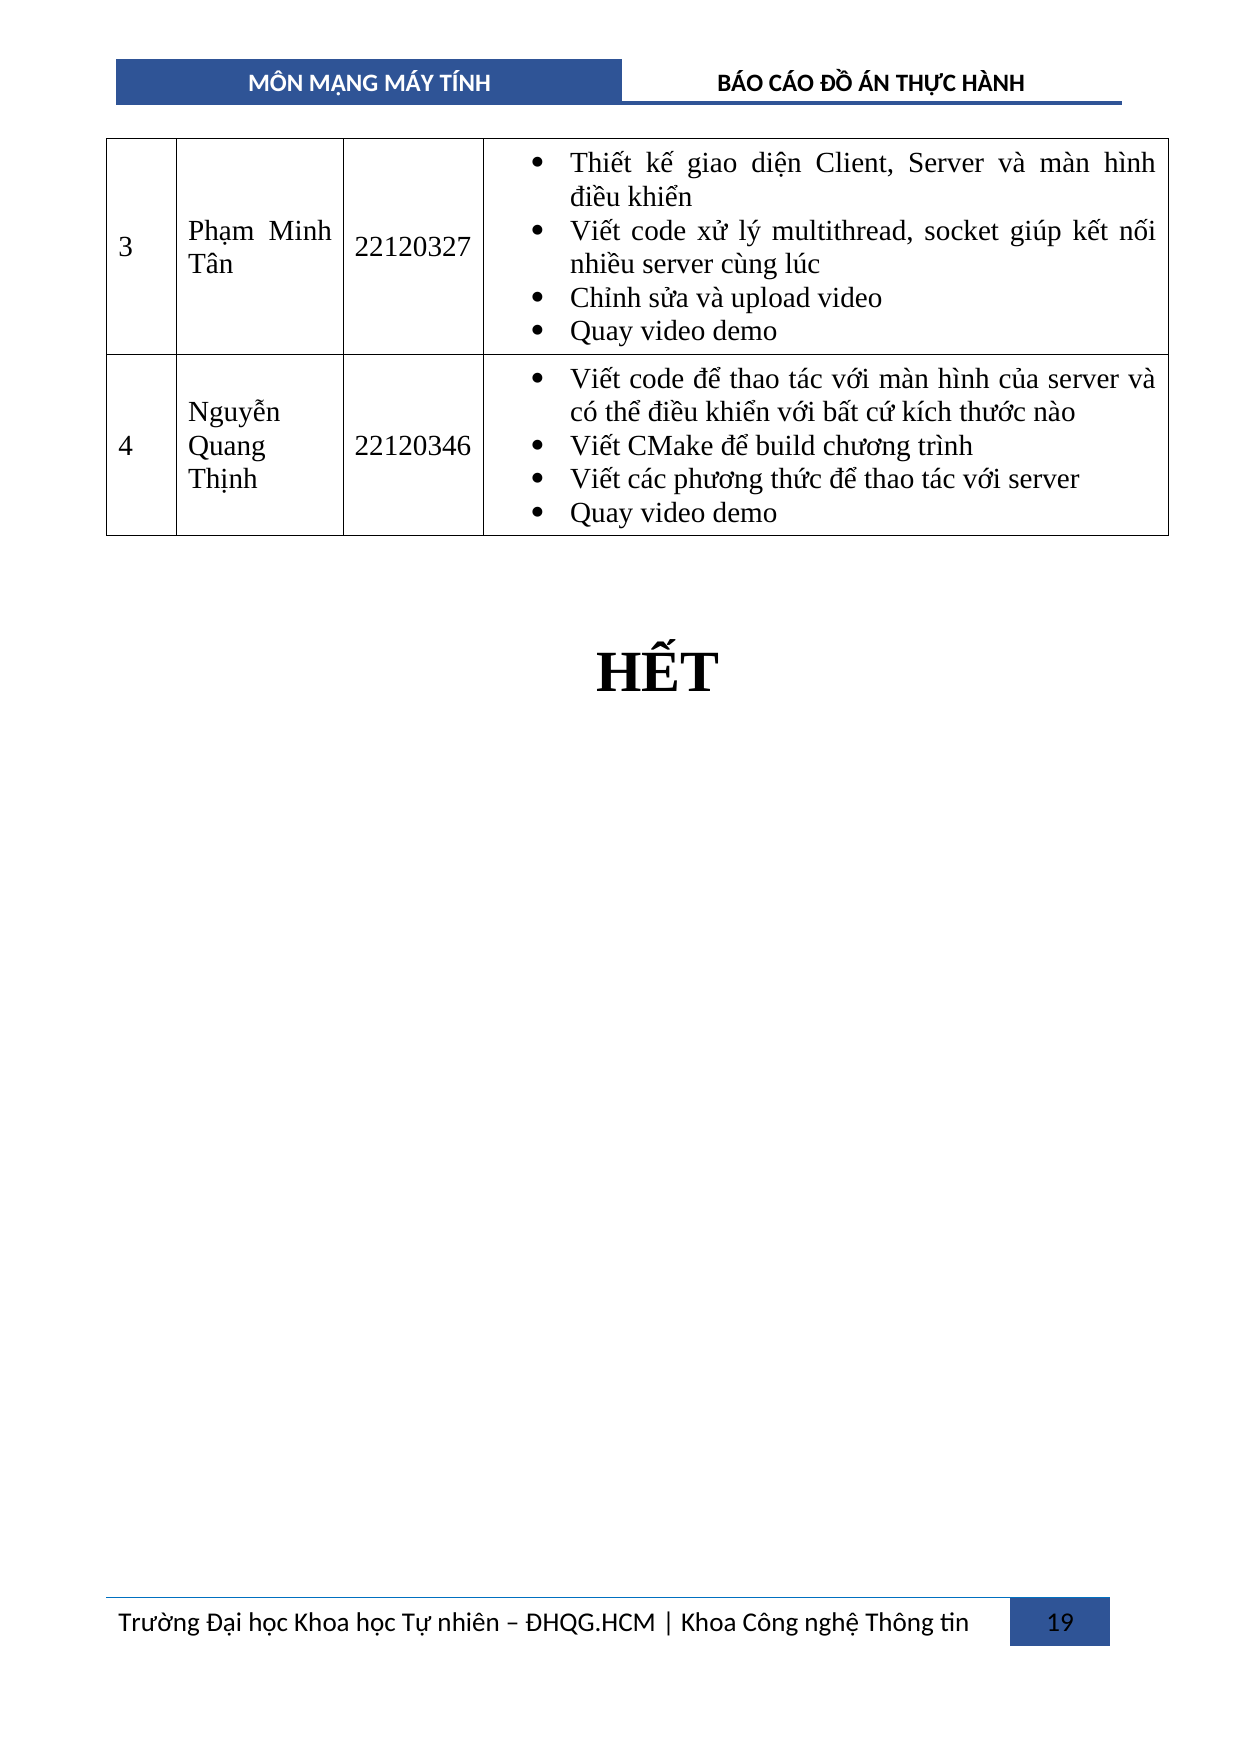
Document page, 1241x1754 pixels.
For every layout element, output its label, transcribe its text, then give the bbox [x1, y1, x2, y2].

table_cell Phạm Minh Tân [177, 139, 343, 353]
table_cell Nguyễn Quang Thịnh [177, 355, 343, 535]
table_cell Viết code để thao tác với màn hình của server và có thể điều khiển với bất cứ kích thước nào Viết CMake để build chương trình Viết các phương thức để thao tác với server Quay video demo [484, 355, 1168, 535]
table_cell 22120346 [344, 355, 483, 535]
table_cell Thiết kế giao diện Client, Server và màn hình điều khiển Viết code xử lý multithread, socket giúp kết nối nhiều server cùng lúc Chỉnh sửa và upload video Quay video demo [484, 139, 1168, 353]
table_cell 3 [107, 139, 176, 353]
list HẾT [193, 637, 1122, 704]
table_cell 22120327 [344, 139, 483, 353]
table_cell 4 [107, 355, 176, 535]
